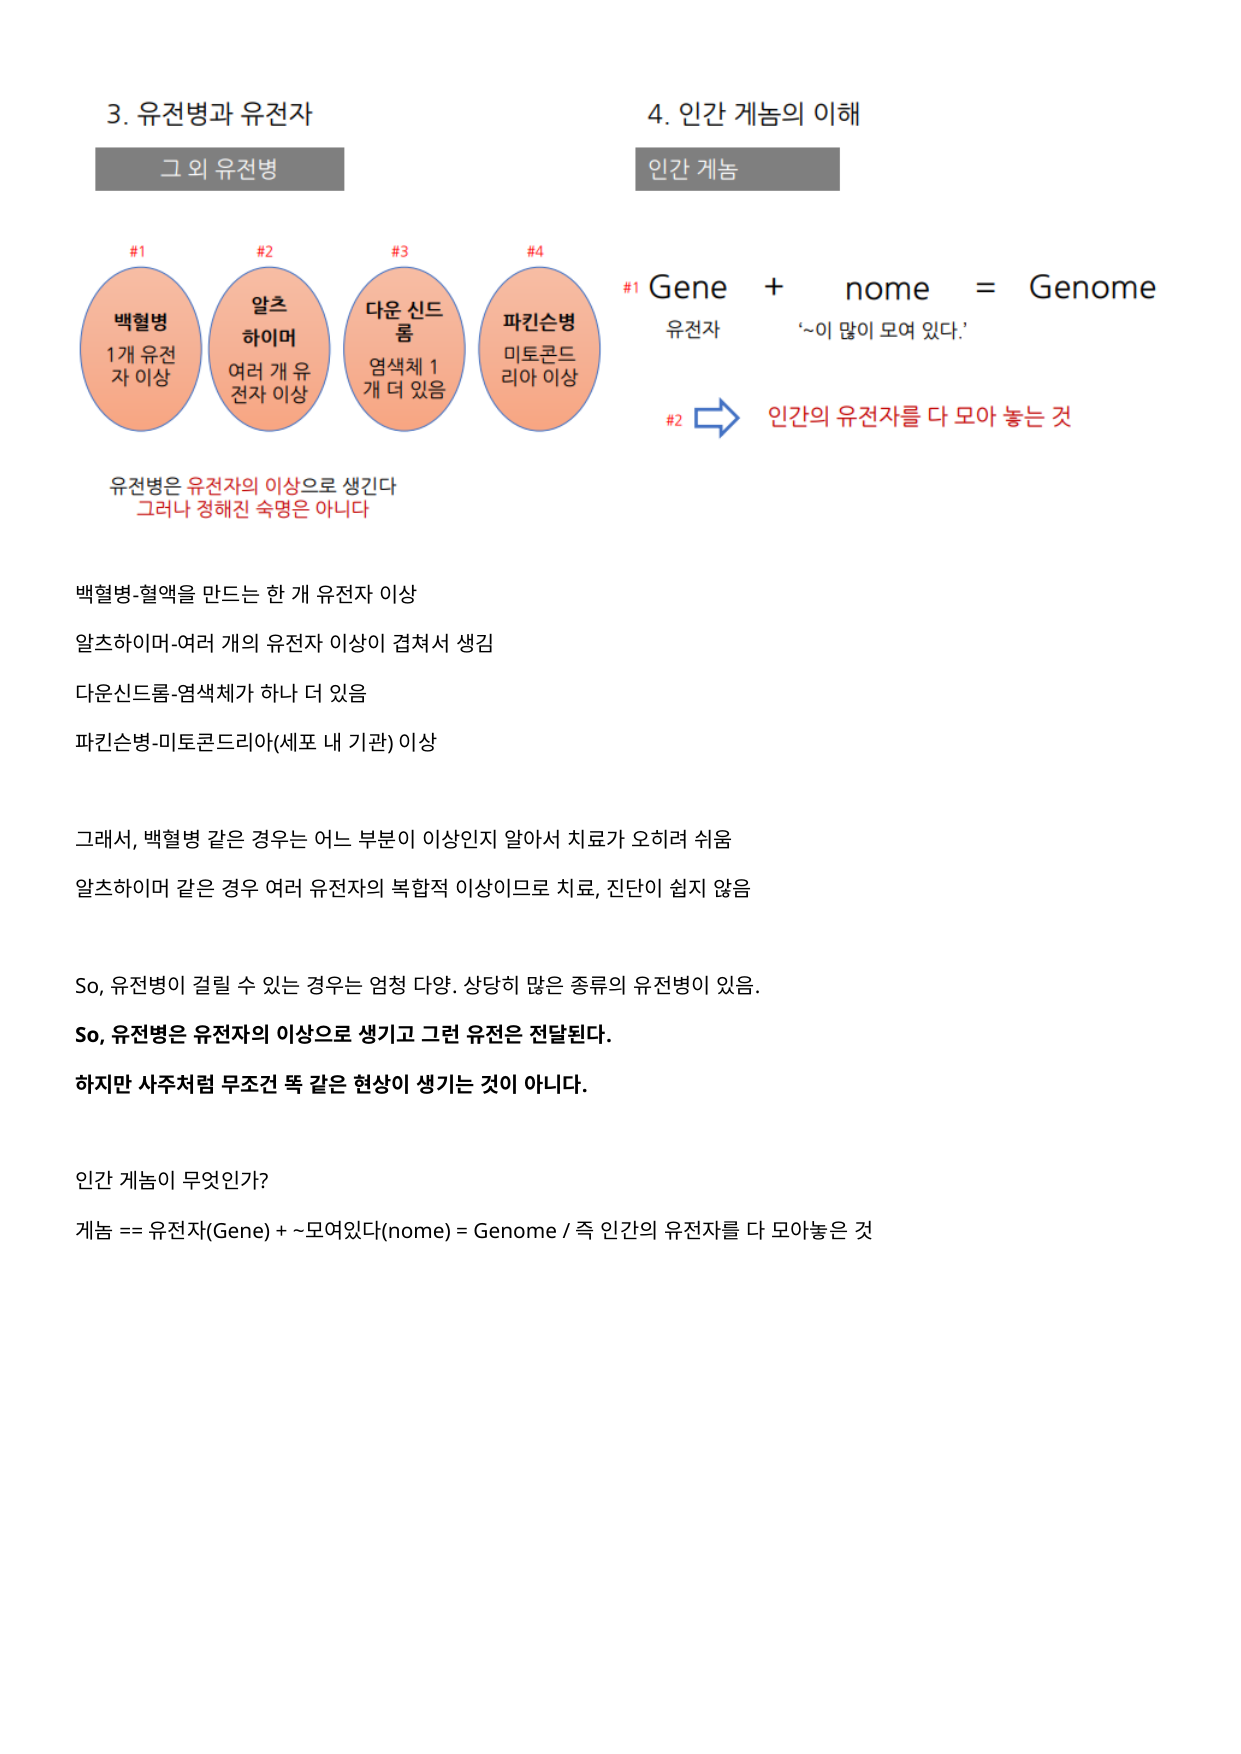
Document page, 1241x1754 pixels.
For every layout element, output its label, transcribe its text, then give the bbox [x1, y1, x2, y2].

text So, 유전병은 유전자의 이상으로 생기고 그런 유전은 전달된다. [75, 1018, 1165, 1049]
text 파킨슨병-미토콘드리아(세포 내 기관) 이상 [75, 726, 1165, 757]
picture [75, 75, 1166, 560]
text 백혈병-혈액을 만드는 한 개 유전자 이상 [75, 578, 1165, 608]
text 인간 게놈이 무엇인가? [75, 1164, 1165, 1195]
text So, 유전병이 걸릴 수 있는 경우는 엄청 다양. 상당히 많은 종류의 유전병이 있음. [75, 969, 1165, 999]
text 그래서, 백혈병 같은 경우는 어느 부분이 이상인지 알아서 치료가 오히려 쉬움 [75, 823, 1165, 853]
text 알츠하이머 같은 경우 여러 유전자의 복합적 이상이므로 치료, 진단이 쉽지 않음 [75, 872, 1165, 903]
text 다운신드롬-염색체가 하나 더 있음 [75, 677, 1165, 707]
text 하지만 사주처럼 무조건 똑 같은 현상이 생기는 것이 아니다. [75, 1068, 1165, 1098]
text 게놈 == 유전자(Gene) + ~모여있다(nome) = Genome / 즉 인간의 유전자를 다 모아놓은 것 [75, 1214, 1165, 1244]
text 알츠하이머-여러 개의 유전자 이상이 겹쳐서 생김 [75, 628, 1165, 658]
